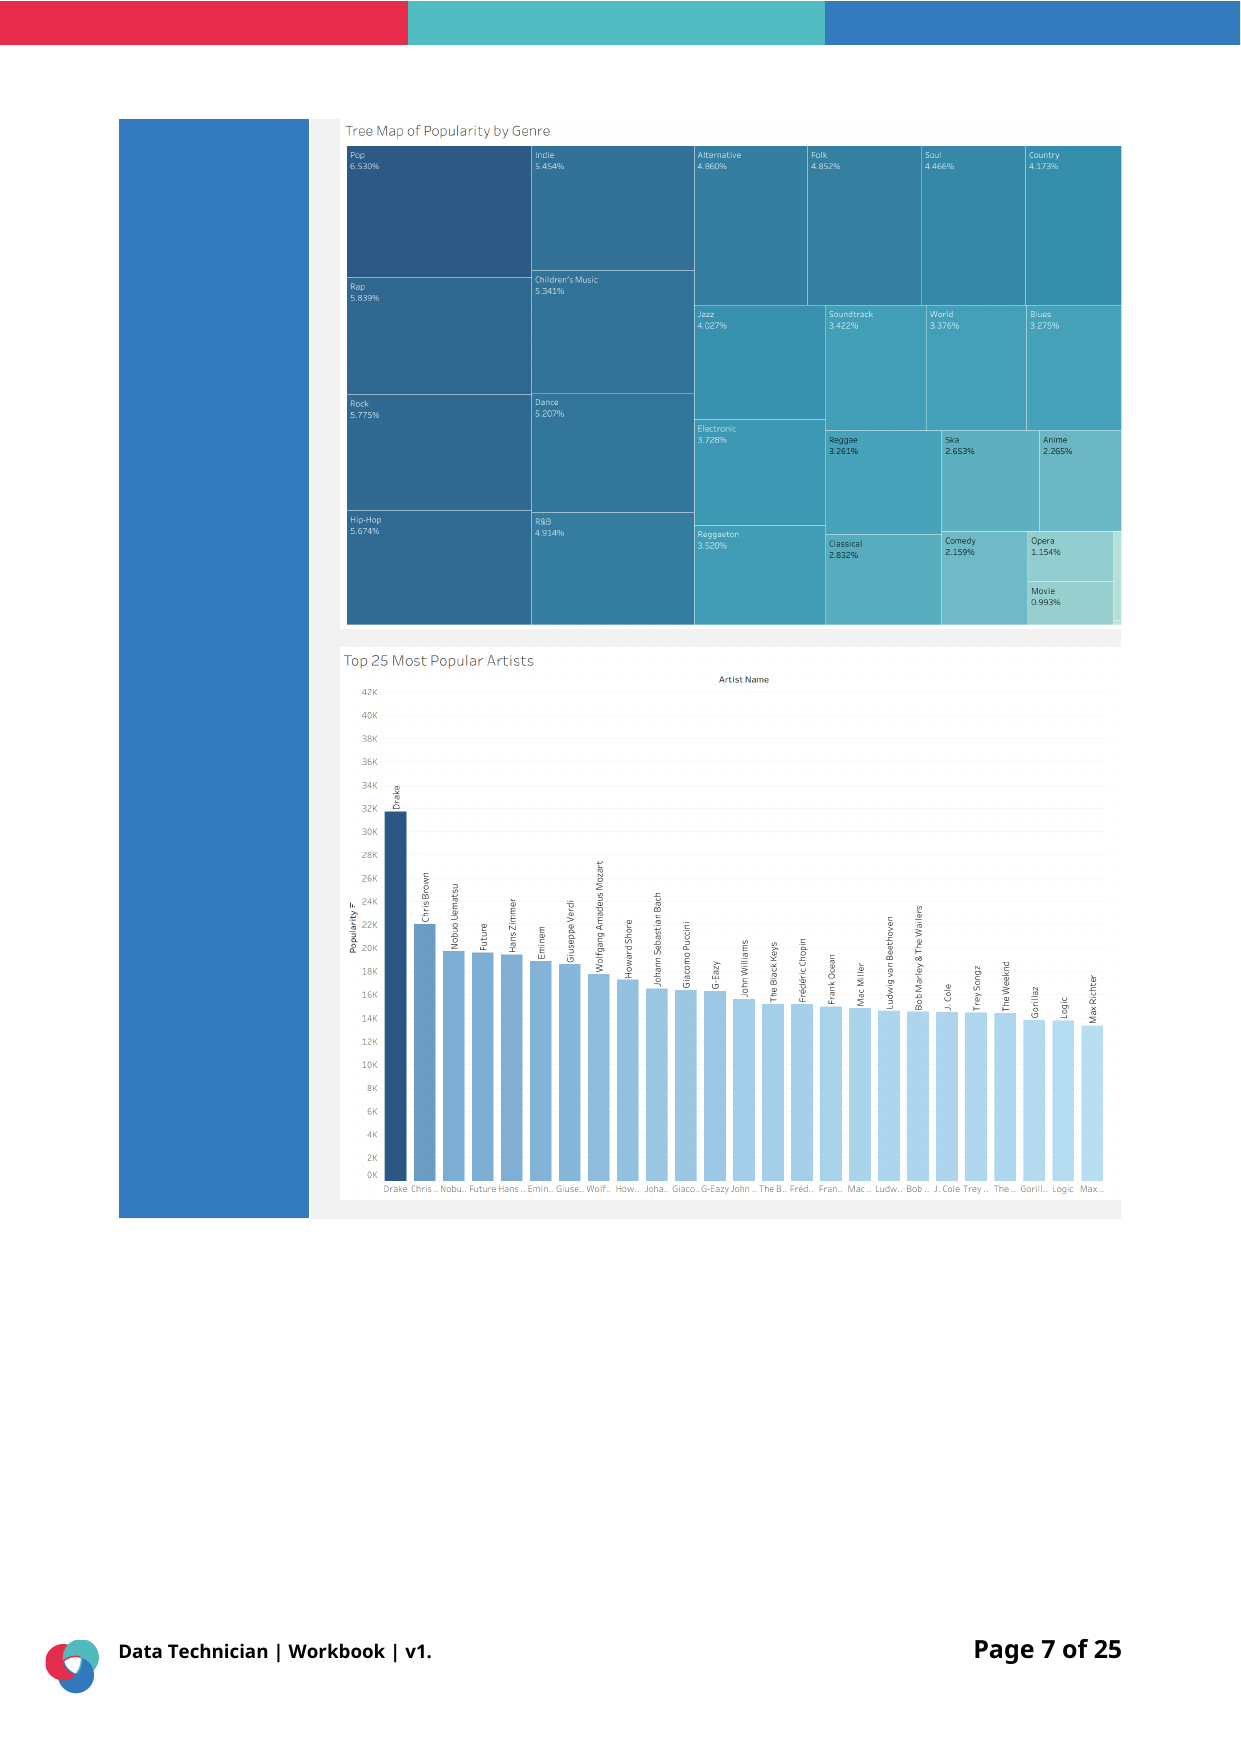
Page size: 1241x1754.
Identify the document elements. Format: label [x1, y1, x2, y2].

table_header [311, 119, 1121, 1218]
picture [45, 1640, 100, 1694]
table_header [119, 119, 309, 1218]
